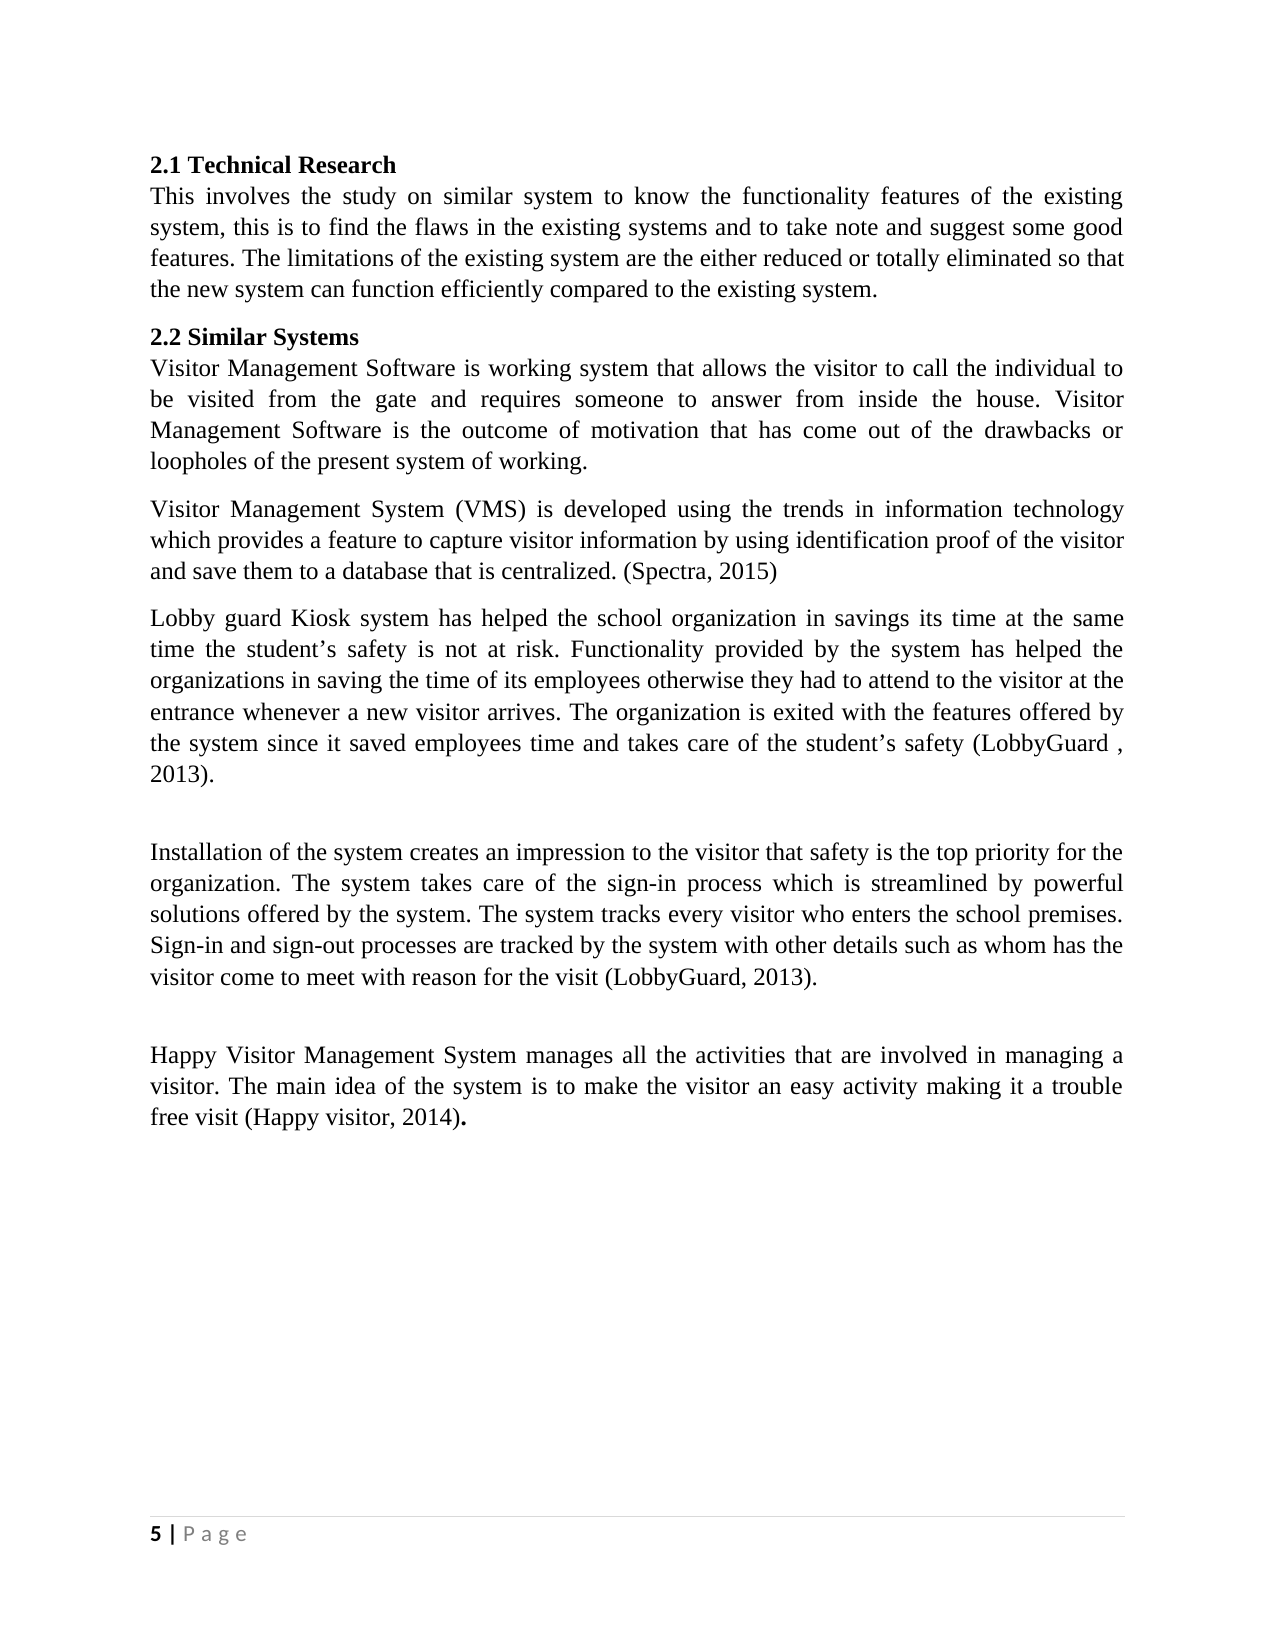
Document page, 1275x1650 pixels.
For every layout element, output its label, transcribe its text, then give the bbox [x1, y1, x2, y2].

text Visitor Management Software is working system that allows the visitor to call the individual to be visited from the gate and requires someone to answer from inside the house. Visitor Management Software is the outcome of motivation that has come out of the drawbacks or loopholes of the present system of working. [150, 353, 1125, 475]
text Installation of the system creates an impression to the visitor that safety is the top priority for the organization. The system takes care of the sign-in process which is streamlined by powerful solutions offered by the system. The system tracks every visitor who enters the school premises. Sign-in and sign-out processes are tracked by the system with other details such as whom has the visitor come to meet with reason for the visit (LobbyGuard, 2013). [150, 806, 1125, 990]
text Visitor Management System (VMS) is developed using the trends in information technology which provides a feature to capture visitor information by using identification proof of the visitor and save them to a database that is centralized. (Spectra, 2015) [150, 494, 1125, 584]
text Happy Visitor Management System manages all the activities that are involved in managing a visitor. The main idea of the system is to make the visitor an easy activity making it a trouble free visit (Happy visitor, 2014). [150, 1009, 1125, 1131]
text This involves the study on similar system to know the functionality features of the existing system, this is to find the flaws in the existing systems and to take note and suggest some good features. The limitations of the existing system are the either reduced or totally eliminated so that the new system can function efficiently compared to the existing system. [150, 181, 1125, 303]
subtitle 2.2 Similar Systems [150, 322, 1125, 351]
subtitle 2.1 Technical Research [150, 150, 1125, 179]
text Lobby guard Kiosk system has helped the school organization in savings its time at the same time the student’s safety is not at risk. Functionality provided by the system has helped the organizations in saving the time of its employees otherwise they had to attend to the visitor at the entrance whenever a new visitor arrives. The organization is exited with the features offered by the system since it saved employees time and takes care of the student’s safety (LobbyGuard , 2013). [150, 603, 1125, 787]
